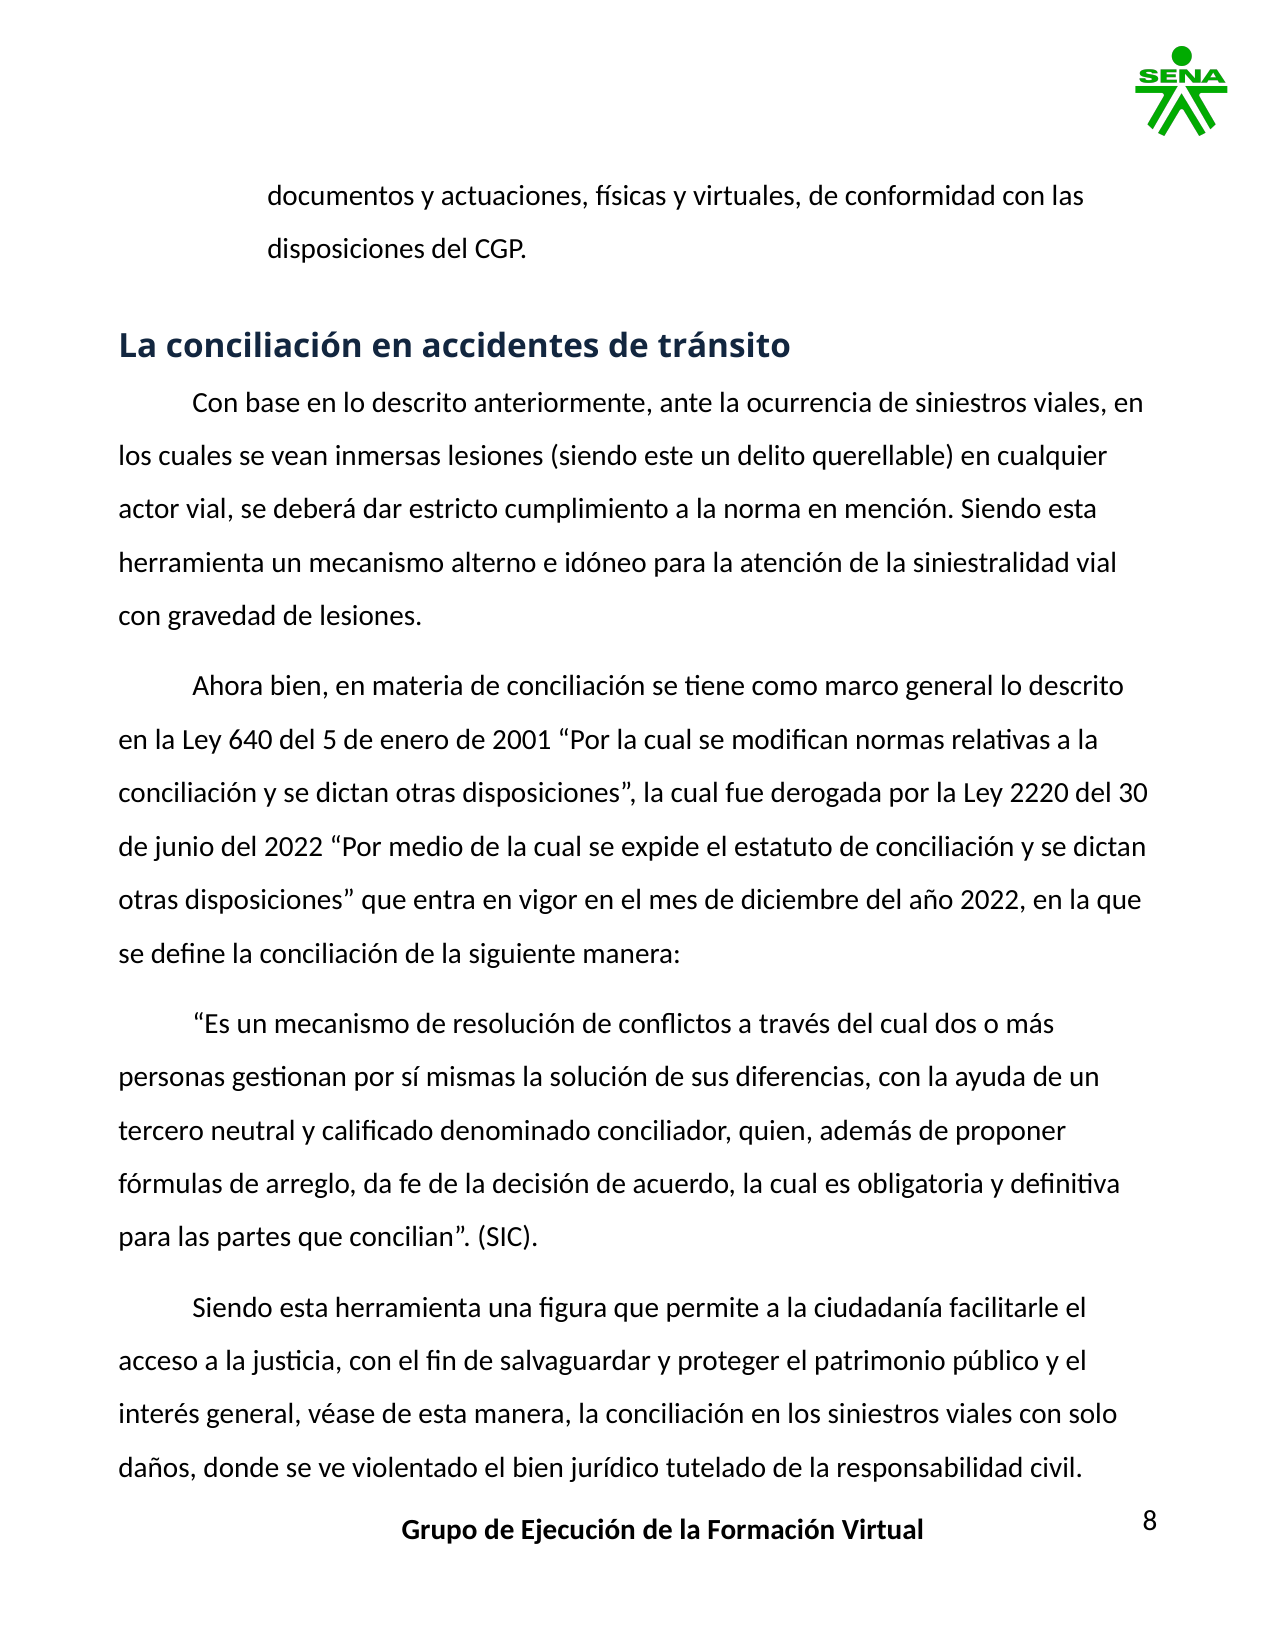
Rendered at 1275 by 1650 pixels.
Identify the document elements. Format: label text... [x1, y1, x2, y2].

subtitle La conciliación en accidentes de tránsito [118, 322, 1157, 367]
text Con base en lo descrito anteriormente, ante la ocurrencia de siniestros viales, en los cuales se vean inmersas lesiones (siendo este un delito querellable) en cualquier actor vial, se deberá dar estricto cumplimiento a la norma en mención. Siendo esta herramienta un mecanismo alterno e idóneo para la atención de la siniestralidad vial con gravedad de lesiones. [118, 384, 1157, 633]
text Ahora bien, en materia de conciliación se tiene como marco general lo descrito en la Ley 640 del 5 de enero de 2001 “Por la cual se modifican normas relativas a la conciliación y se dictan otras disposiciones”, la cual fue derogada por la Ley 2220 del 30 de junio del 2022 “Por medio de la cual se expide el estatuto de conciliación y se dictan otras disposiciones” que entra en vigor en el mes de diciembre del año 2022, en la que se define la conciliación de la siguiente manera: [118, 667, 1157, 970]
text Siendo esta herramienta una figura que permite a la ciudadanía facilitarle el acceso a la justicia, con el fin de salvaguardar y proteger el patrimonio público y el interés general, véase de esta manera, la conciliación en los siniestros viales con solo daños, donde se ve violentado el bien jurídico tutelado de la responsabilidad civil. [118, 1289, 1157, 1484]
picture [1135, 46, 1228, 136]
text “Es un mecanismo de resolución de conflictos a través del cual dos o más personas gestionan por sí mismas la solución de sus diferencias, con la ayuda de un tercero neutral y calificado denominado conciliador, quien, además de proponer fórmulas de arreglo, da fe de la decisión de acuerdo, la cual es obligatoria y definitiva para las partes que concilian”. (SIC). [118, 1005, 1157, 1254]
